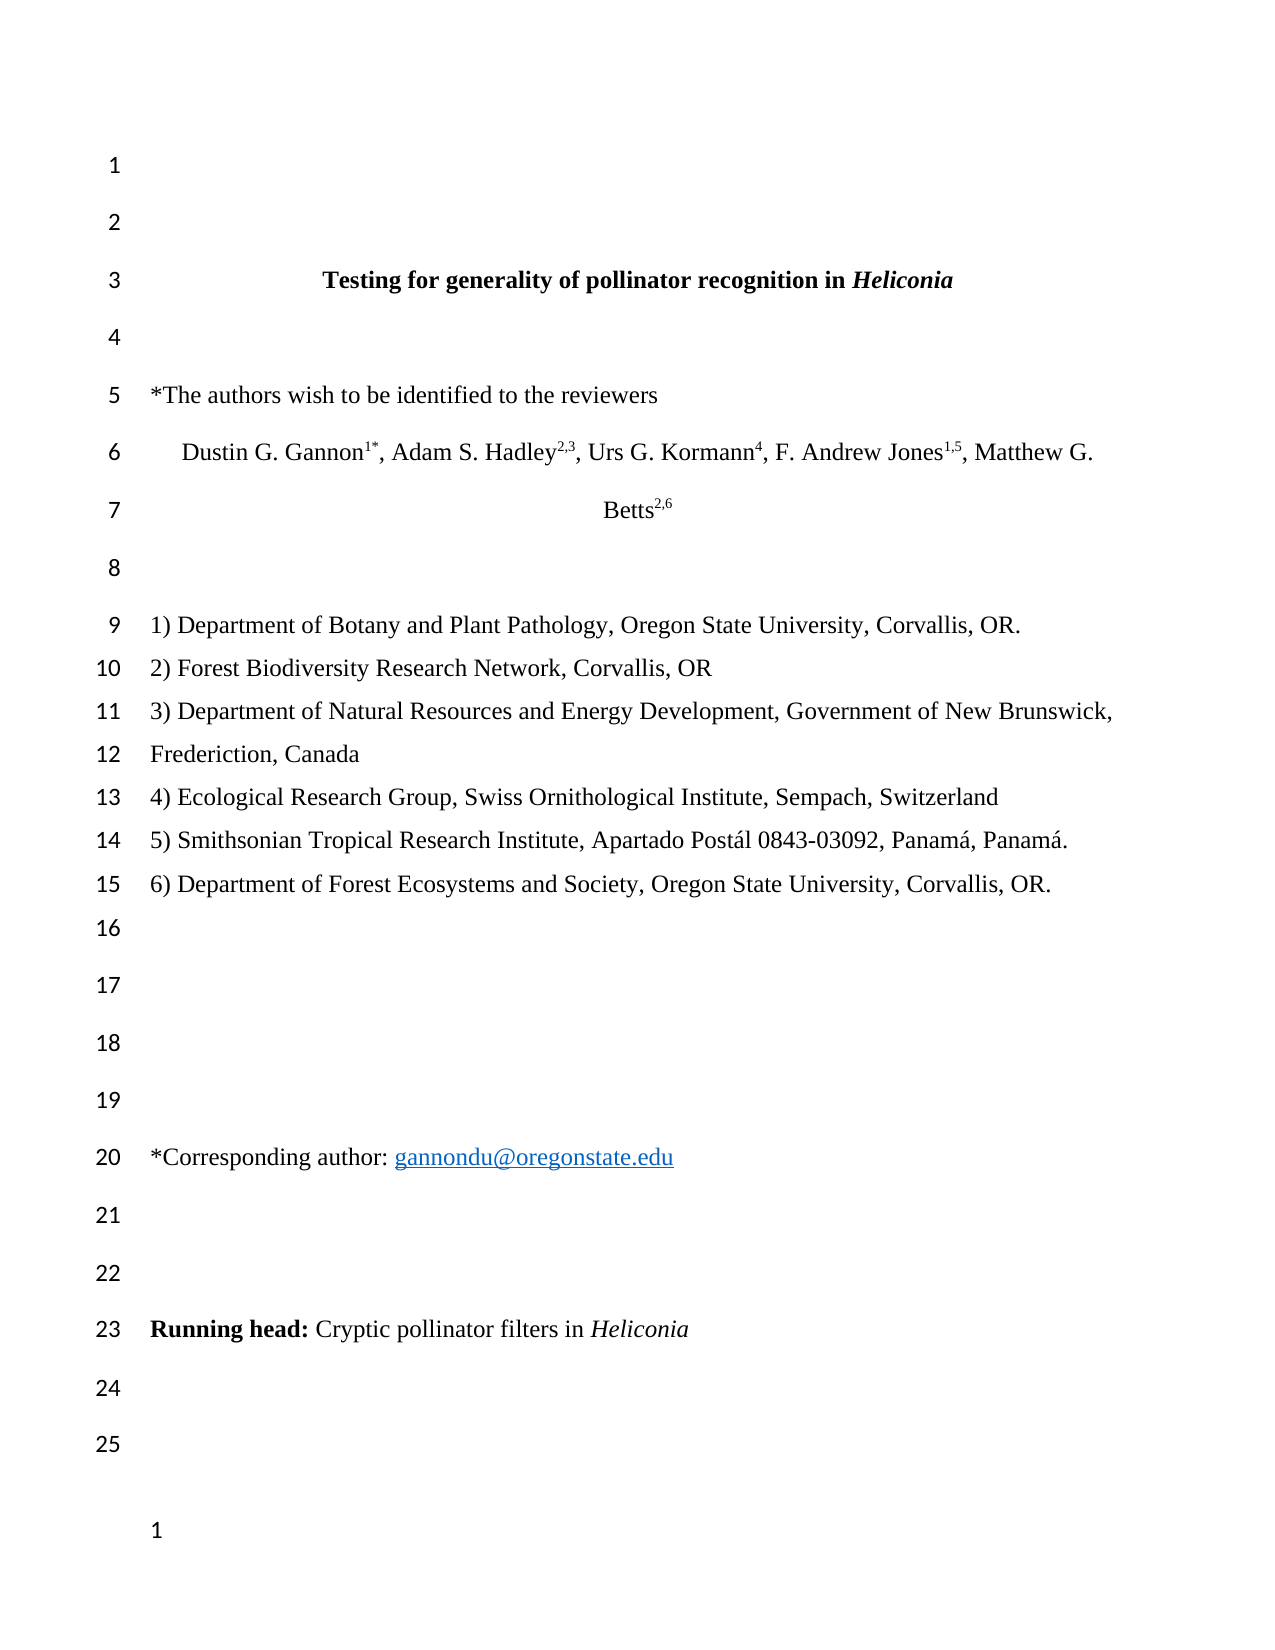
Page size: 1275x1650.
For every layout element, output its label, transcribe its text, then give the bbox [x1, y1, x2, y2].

text 2) Forest Biodiversity Research Network, Corvallis, OR [150, 653, 1125, 682]
text 1) Department of Botany and Plant Pathology, Oregon State University, Corvallis, OR. [150, 610, 1125, 639]
text *The authors wish to be identified to the reviewers [150, 380, 1125, 409]
text 5) Smithsonian Tropical Research Institute, Apartado Postál 0843-03092, Panamá, Panamá. [150, 826, 1125, 854]
text Testing for generality of pollinator recognition in Heliconia [150, 265, 1125, 294]
text 6) Department of Forest Ecosystems and Society, Oregon State University, Corvallis, OR. [150, 869, 1125, 897]
text Running head: Cryptic pollinator filters in Heliconia [150, 1314, 1125, 1343]
text Dustin G. Gannon1*, Adam S. Hadley2,3, Urs G. Kormann4, F. Andrew Jones1,5, Matthew G. Betts2,6 [150, 437, 1125, 524]
text 3) Department of Natural Resources and Energy Development, Government of New Brunswick, Frederiction, Canada [150, 696, 1125, 768]
text *Corresponding author: gannondu@oregonstate.edu [150, 1142, 1125, 1171]
text 4) Ecological Research Group, Swiss Ornithological Institute, Sempach, Switzerland [150, 782, 1125, 811]
